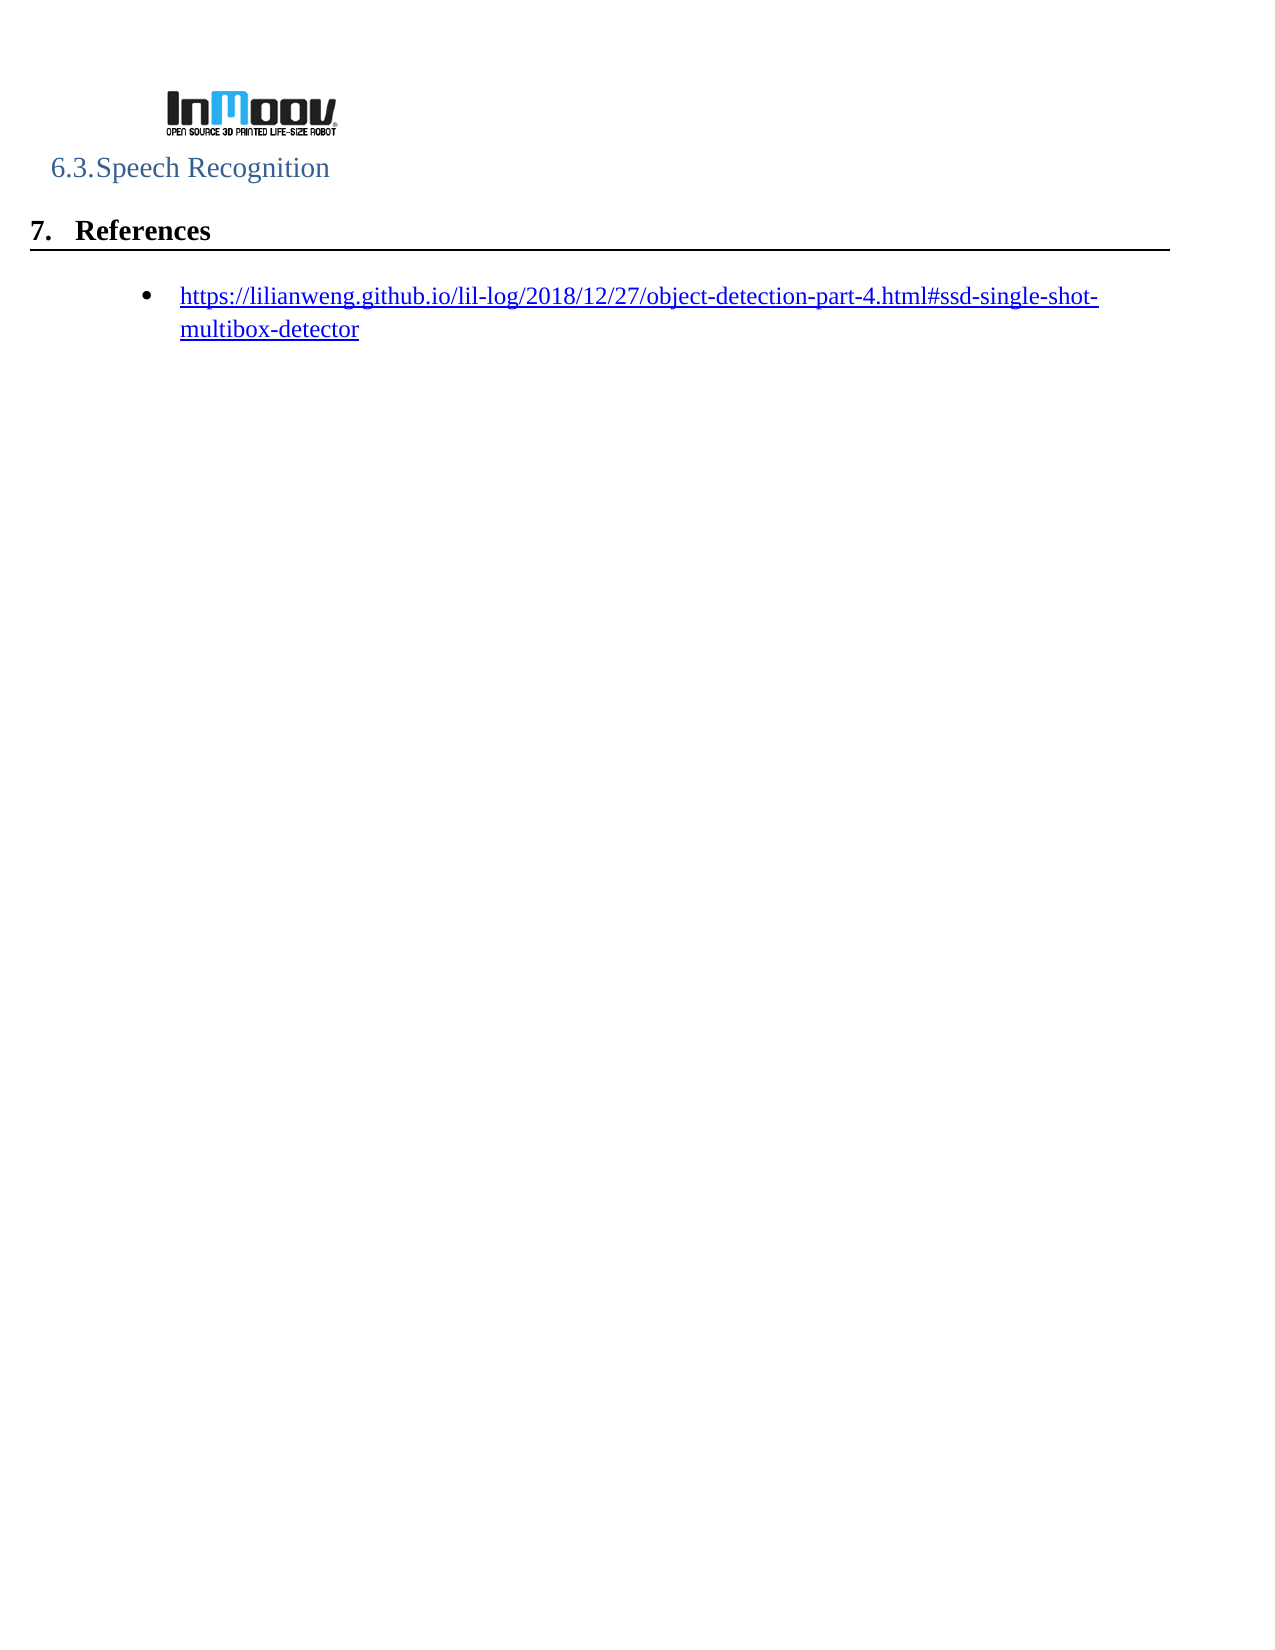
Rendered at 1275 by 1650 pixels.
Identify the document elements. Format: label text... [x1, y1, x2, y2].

list https://lilianweng.github.io/lil-log/2018/12/27/object-detection-part-4.html#ssd-single-shot-multibox-detector [142, 281, 1170, 343]
subtitle Speech Recognition [51, 150, 1170, 183]
picture [161, 75, 348, 146]
subtitle References [30, 213, 1170, 249]
